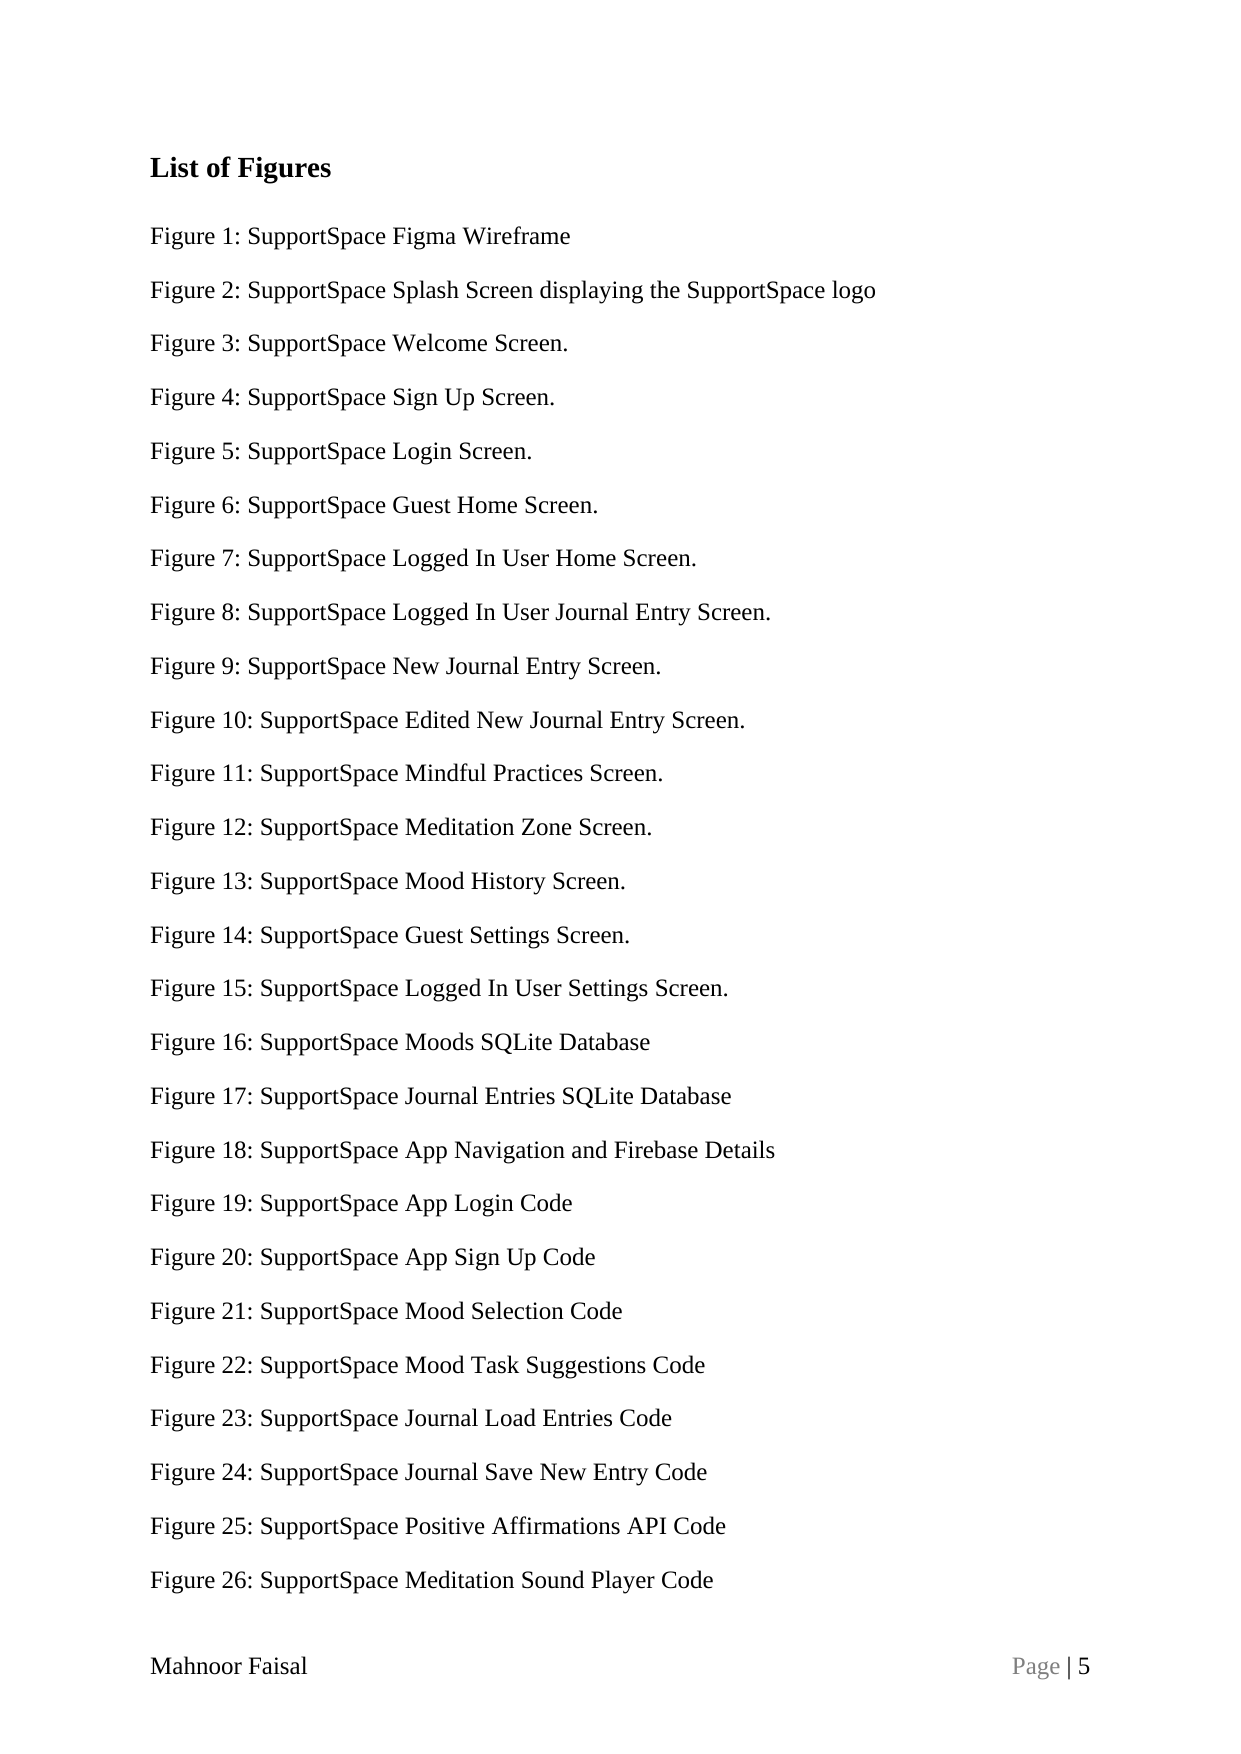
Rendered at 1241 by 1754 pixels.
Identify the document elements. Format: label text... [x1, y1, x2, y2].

text Figure 8: SupportSpace Logged In User Journal Entry Screen. [150, 597, 1090, 626]
text Figure 12: SupportSpace Meditation Zone Screen. [150, 812, 1090, 841]
text Figure 21: SupportSpace Mood Selection Code [150, 1296, 1090, 1325]
text Figure 19: SupportSpace App Login Code [150, 1188, 1090, 1217]
text Figure 13: SupportSpace Mood History Screen. [150, 866, 1090, 895]
text Figure 16: SupportSpace Moods SQLite Database [150, 1027, 1090, 1056]
text Figure 10: SupportSpace Edited New Journal Entry Screen. [150, 705, 1090, 733]
text Figure 9: SupportSpace New Journal Entry Screen. [150, 651, 1090, 680]
text Figure 20: SupportSpace App Sign Up Code [150, 1242, 1090, 1271]
text Figure 18: SupportSpace App Navigation and Firebase Details [150, 1135, 1090, 1163]
text Figure 24: SupportSpace Journal Save New Entry Code [150, 1457, 1090, 1486]
text Figure 22: SupportSpace Mood Task Suggestions Code [150, 1350, 1090, 1378]
text Figure 4: SupportSpace Sign Up Screen. [150, 382, 1090, 411]
text Figure 17: SupportSpace Journal Entries SQLite Database [150, 1081, 1090, 1110]
text Figure 15: SupportSpace Logged In User Settings Screen. [150, 973, 1090, 1002]
text Figure 7: SupportSpace Logged In User Home Screen. [150, 543, 1090, 572]
text Figure 3: SupportSpace Welcome Screen. [150, 328, 1090, 357]
text Figure 14: SupportSpace Guest Settings Screen. [150, 920, 1090, 948]
text Figure 23: SupportSpace Journal Load Entries Code [150, 1403, 1090, 1432]
subtitle List of Figures [150, 150, 1090, 183]
text Figure 25: SupportSpace Positive Affirmations API Code [150, 1511, 1090, 1540]
text Figure 2: SupportSpace Splash Screen displaying the SupportSpace logo [150, 275, 1090, 303]
text Figure 11: SupportSpace Mindful Practices Screen. [150, 758, 1090, 787]
text Figure 1: SupportSpace Figma Wireframe [150, 221, 1090, 250]
text Figure 5: SupportSpace Login Screen. [150, 436, 1090, 465]
text Figure 26: SupportSpace Meditation Sound Player Code [150, 1565, 1090, 1593]
text Figure 6: SupportSpace Guest Home Screen. [150, 490, 1090, 518]
